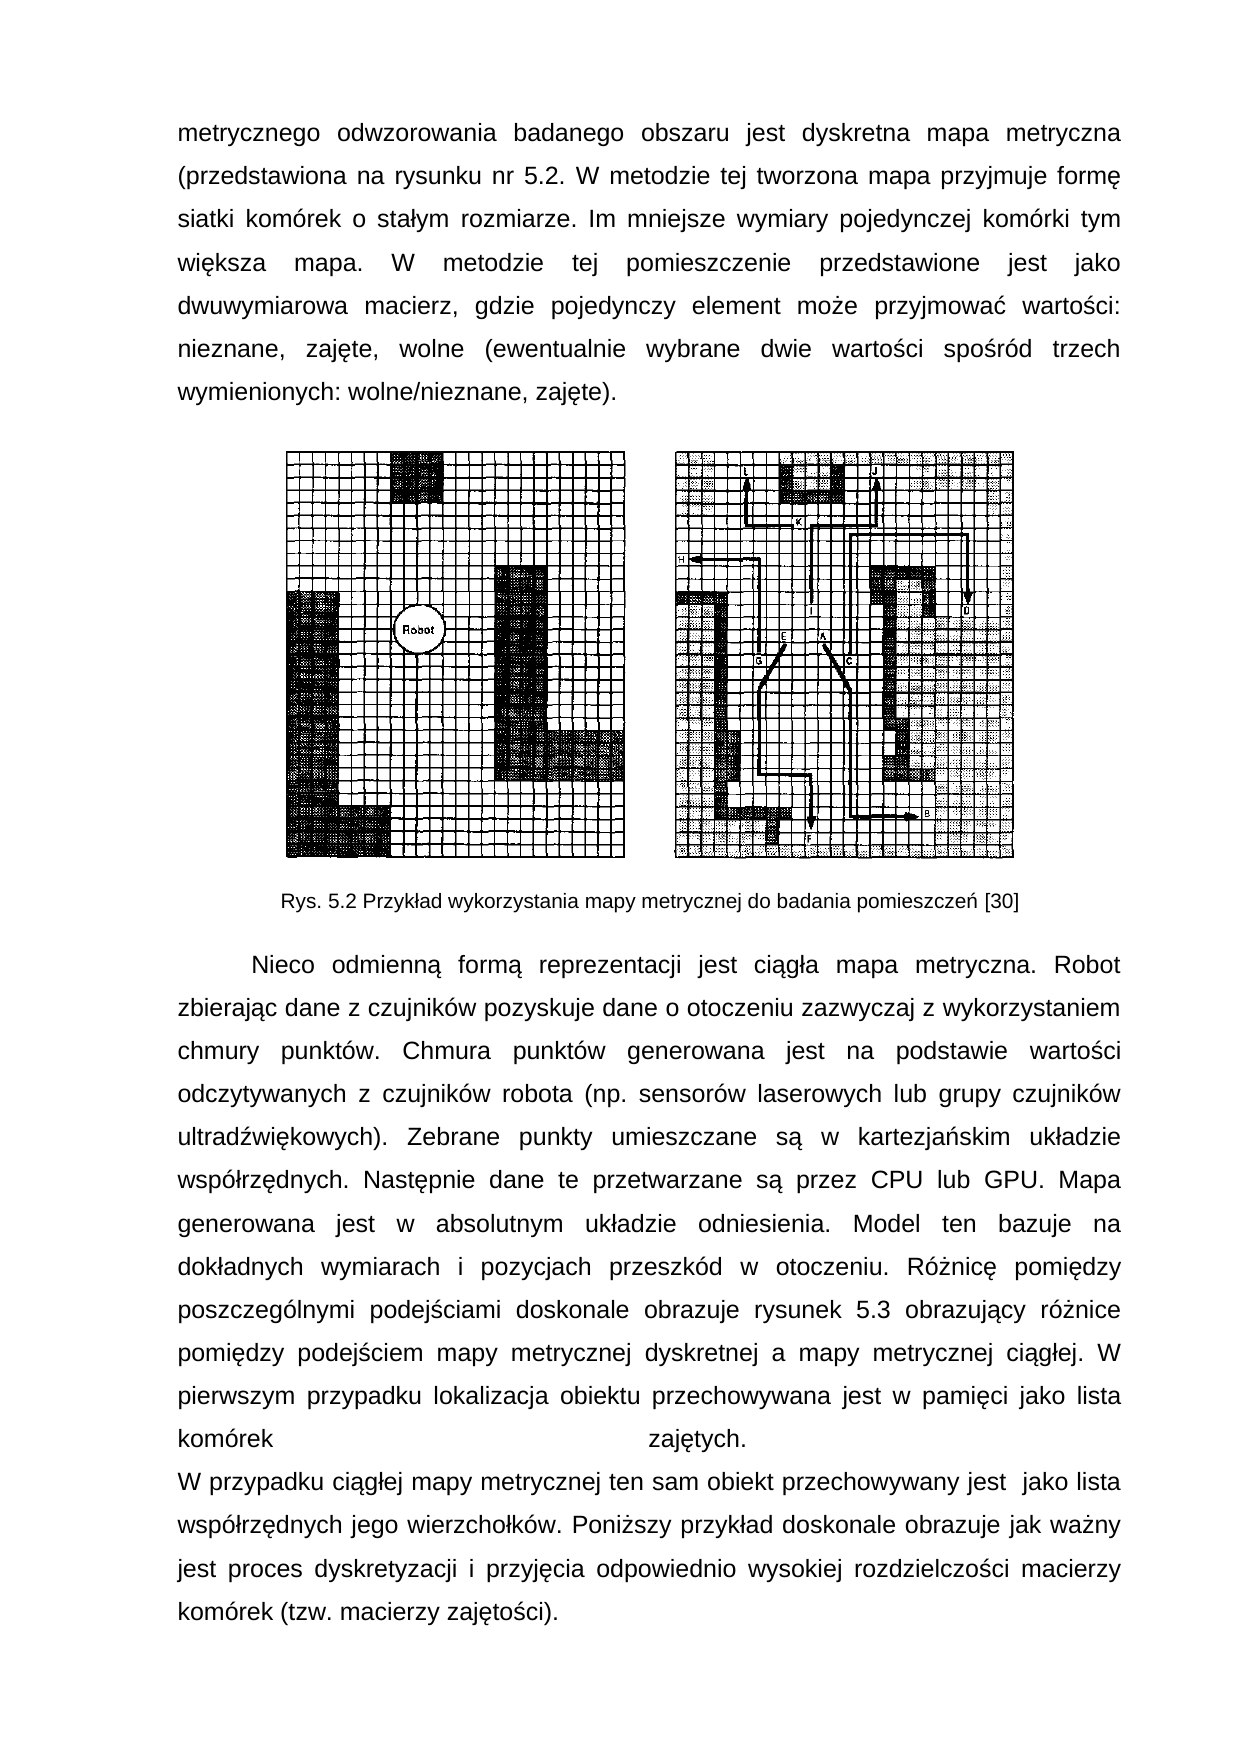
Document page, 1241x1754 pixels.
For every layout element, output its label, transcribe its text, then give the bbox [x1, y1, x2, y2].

text Rys. 5.2 Przykład wykorzystania mapy metrycznej do badania pomieszczeń [177, 889, 1122, 913]
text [177, 118, 1122, 406]
text Nieco odmienną formą reprezentacji jest ciągła mapa metryczna. Robot zbierając dane z czujników pozyskuje dane o otoczeniu zazwyczaj z wykorzystaniem chmury punktów. Chmura punktów generowana jest na podstawie wartości odczytywanych z czujników robota (np. sensorów laserowych lub grupy czujników ultradźwiękowych). Zebrane punkty umieszczane są w kartezjańskim układzie współrzędnych. Następnie dane te przetwarzane są przez CPU lub GPU. Mapa generowana jest w absolutnym układzie odniesienia. Model ten bazuje na dokładnych wymiarach i pozycjach przeszkód w otoczeniu. Różnicę pomiędzy poszczególnymi podejściami doskonale obrazuje rysunek 5.3 obrazujący różnice pomiędzy podejściem mapy metrycznej dyskretnej a mapy metrycznej ciągłej. W pierwszym przypadku lokalizacja obiektu przechowywana jest w pamięci jako lista komórek zajętych. W przypadku ciągłej mapy metrycznej ten sam obiekt przechowywany jest jako lista współrzędnych jego wierzchołków. Poniższy przykład doskonale obrazuje jak ważny jest proces dyskretyzacji i przyjęcia odpowiednio wysokiej rozdzielczości macierzy komórek (tzw. macierzy zajętości). [177, 950, 1122, 1625]
picture [268, 445, 1031, 862]
